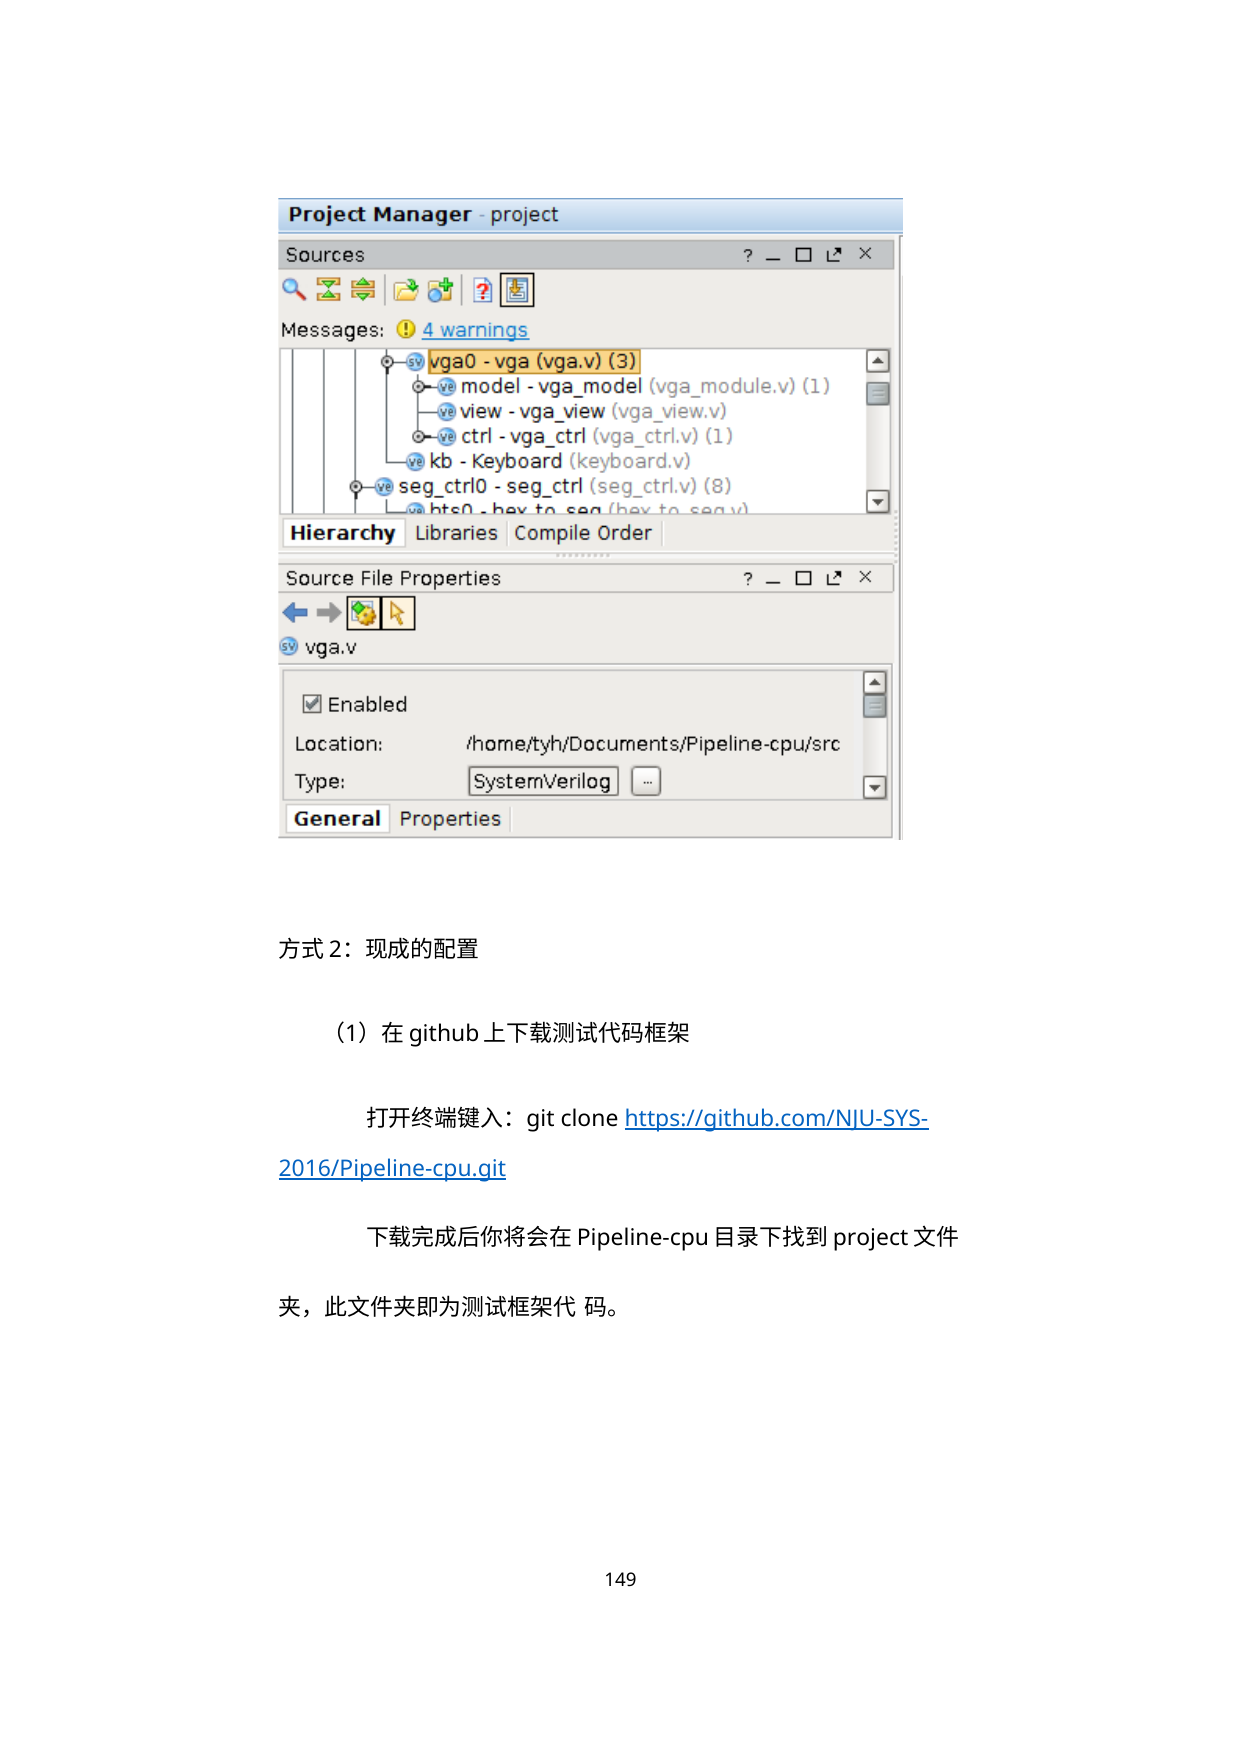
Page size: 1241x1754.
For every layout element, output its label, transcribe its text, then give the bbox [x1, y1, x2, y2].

text （1）在github上下载测试代码框架 [278, 999, 962, 1064]
picture [278, 198, 903, 840]
text 下载完成后你将会在Pipeline-cpu目录下找到project文件夹，此文件夹即为测试框架代 码。 [278, 1203, 962, 1338]
text 打开终端键入：git clone https://github.com/NJU-SYS-2016/Pipeline-cpu.git [278, 1083, 962, 1183]
text 方式2：现成的配置 [278, 915, 962, 980]
